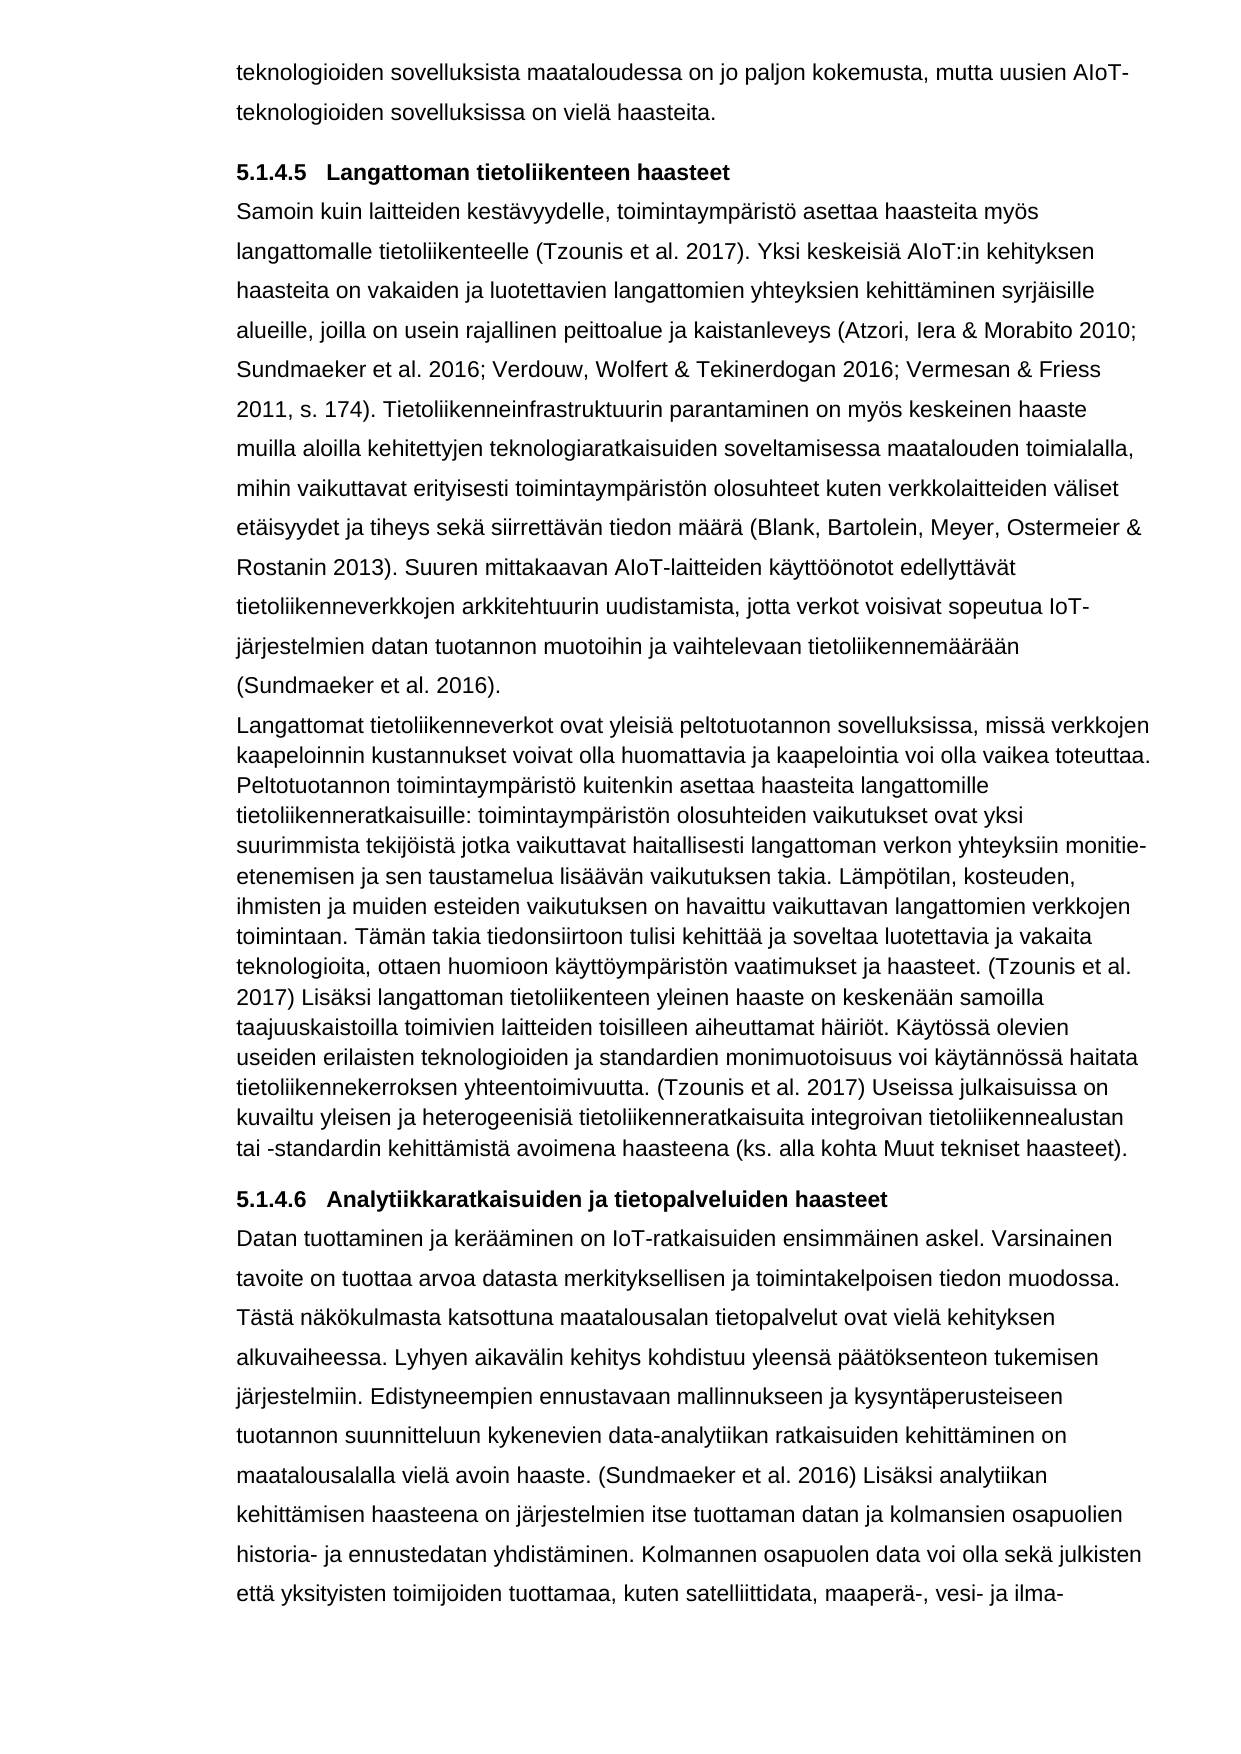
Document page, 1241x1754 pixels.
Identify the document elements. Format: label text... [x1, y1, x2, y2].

subtitle Analytiikkaratkaisuiden ja tietopalveluiden haasteet [236, 1186, 1152, 1212]
subtitle Langattoman tietoliikenteen haasteet [236, 159, 1152, 185]
text Langattomat tietoliikenneverkot ovat yleisiä peltotuotannon sovelluksissa, missä verkkojen kaapeloinnin kustannukset voivat olla huomattavia ja kaapelointia voi olla vaikea toteuttaa. Peltotuotannon toimintaympäristö kuitenkin asettaa haasteita langattomille tietoliikenneratkaisuille: toimintaympäristön olosuhteiden vaikutukset ovat yksi suurimmista tekijöistä jotka vaikuttavat haitallisesti langattoman verkon yhteyksiin monitie-etenemisen ja sen taustamelua lisäävän vaikutuksen takia. Lämpötilan, kosteuden, ihmisten ja muiden esteiden vaikutuksen on havaittu vaikuttavan langattomien verkkojen toimintaan. Tämän takia tiedonsiirtoon tulisi kehittää ja soveltaa luotettavia ja vakaita teknologioita, ottaen huomioon käyttöympäristön vaatimukset ja haasteet. (Tzounis et al. 2017) Lisäksi langattoman tietoliikenteen yleinen haaste on keskenään samoilla taajuuskaistoilla toimivien laitteiden toisilleen aiheuttamat häiriöt. Käytössä olevien useiden erilaisten teknologioiden ja standardien monimuotoisuus voi käytännössä haitata tietoliikennekerroksen yhteentoimivuutta. (Tzounis et al. 2017) Useissa julkaisuissa on kuvailtu yleisen ja heterogeenisiä tietoliikenneratkaisuita integroivan tietoliikennealustan tai -standardin kehittämistä avoimena haasteena (ks. alla kohta Muut tekniset haasteet). [236, 712, 1152, 1161]
